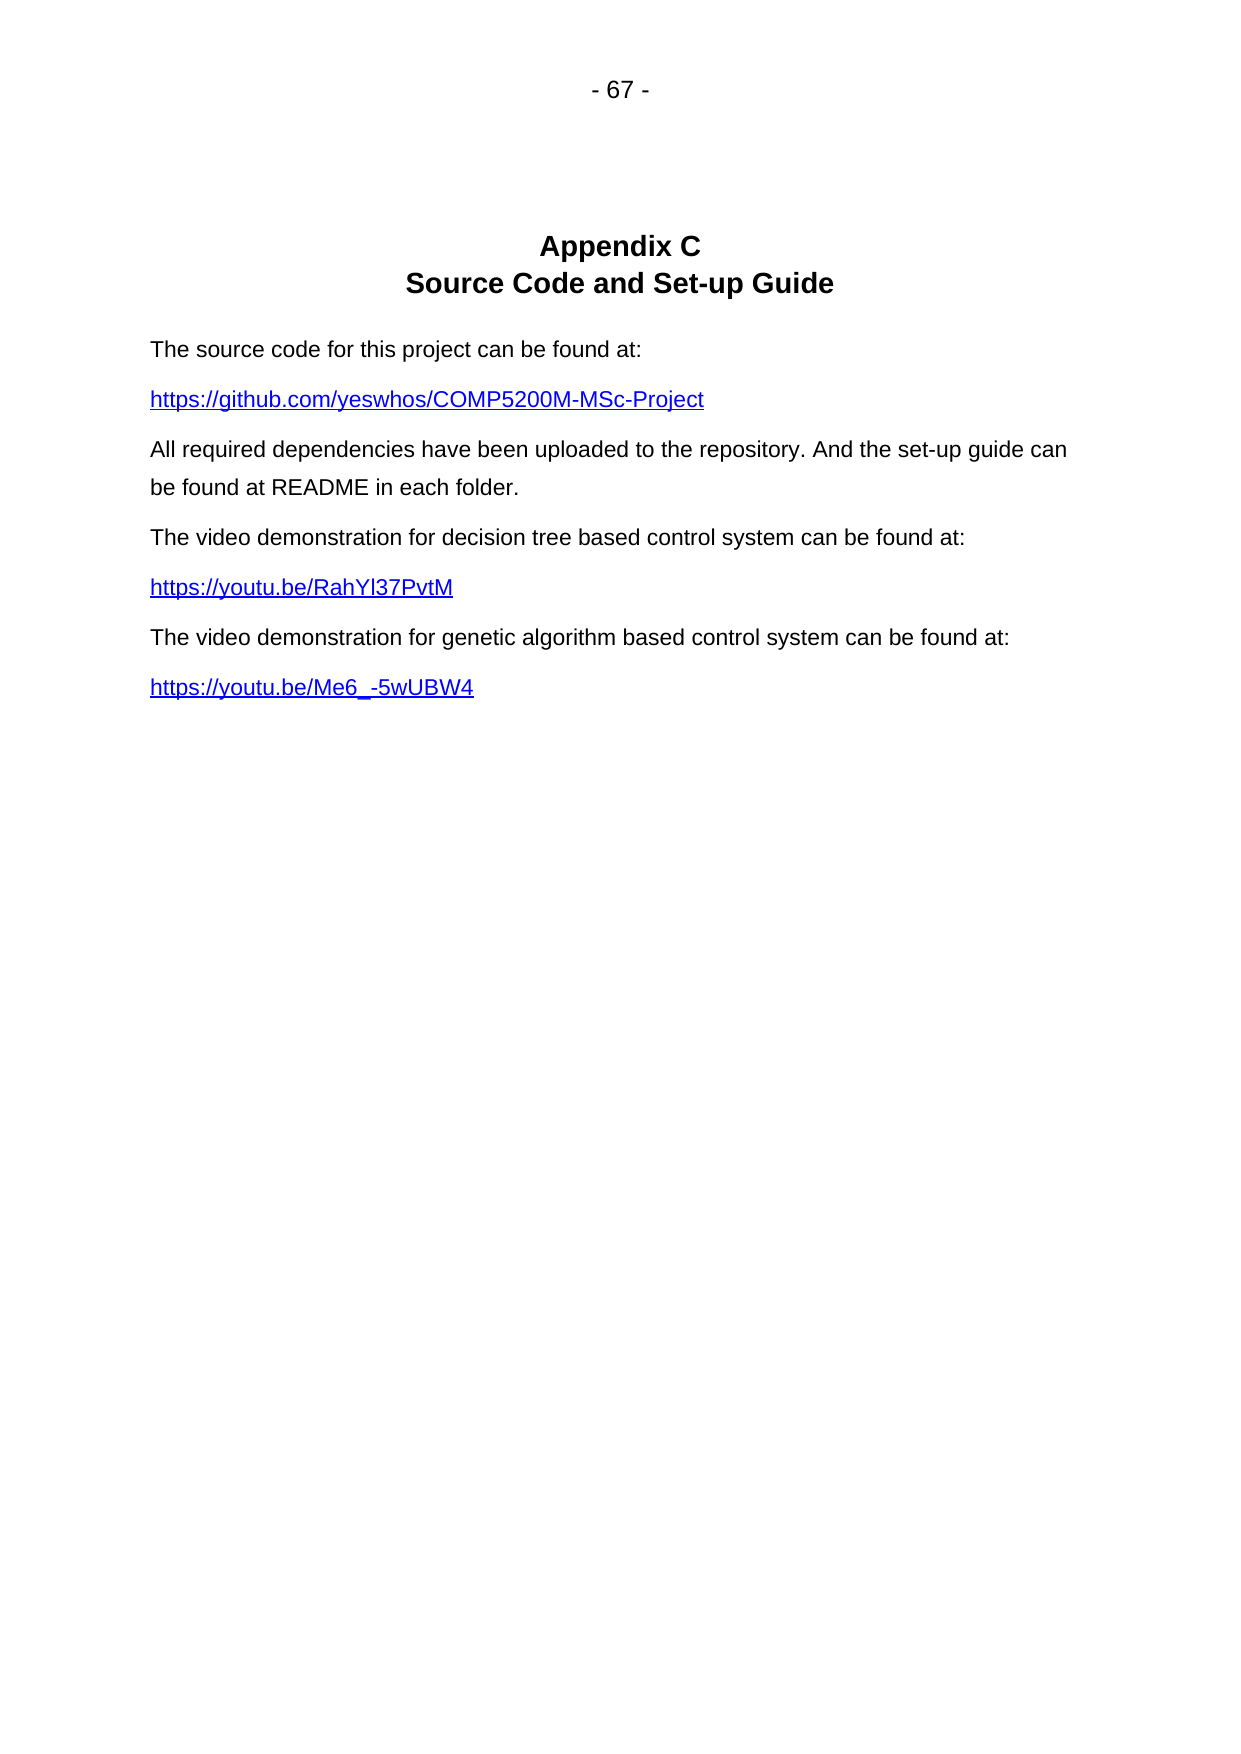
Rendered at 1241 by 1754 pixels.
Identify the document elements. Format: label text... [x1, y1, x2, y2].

text The source code for this project can be found at: [150, 325, 1090, 362]
text The video demonstration for decision tree based control system can be found at: [150, 512, 1090, 550]
text All required dependencies have been uploaded to the repository. And the set-up guide can be found at README in each folder. [150, 425, 1090, 500]
text https://github.com/yeswhos/COMP5200M-MSc-Project [150, 375, 1090, 412]
text https://youtu.be/Me6_-5wUBW4 [150, 662, 1090, 700]
text The video demonstration for genetic algorithm based control system can be found at: [150, 612, 1090, 650]
text https://youtu.be/RahYl37PvtM [150, 562, 1090, 600]
subtitle Appendix C Source Code and Set-up Guide [150, 225, 1090, 300]
